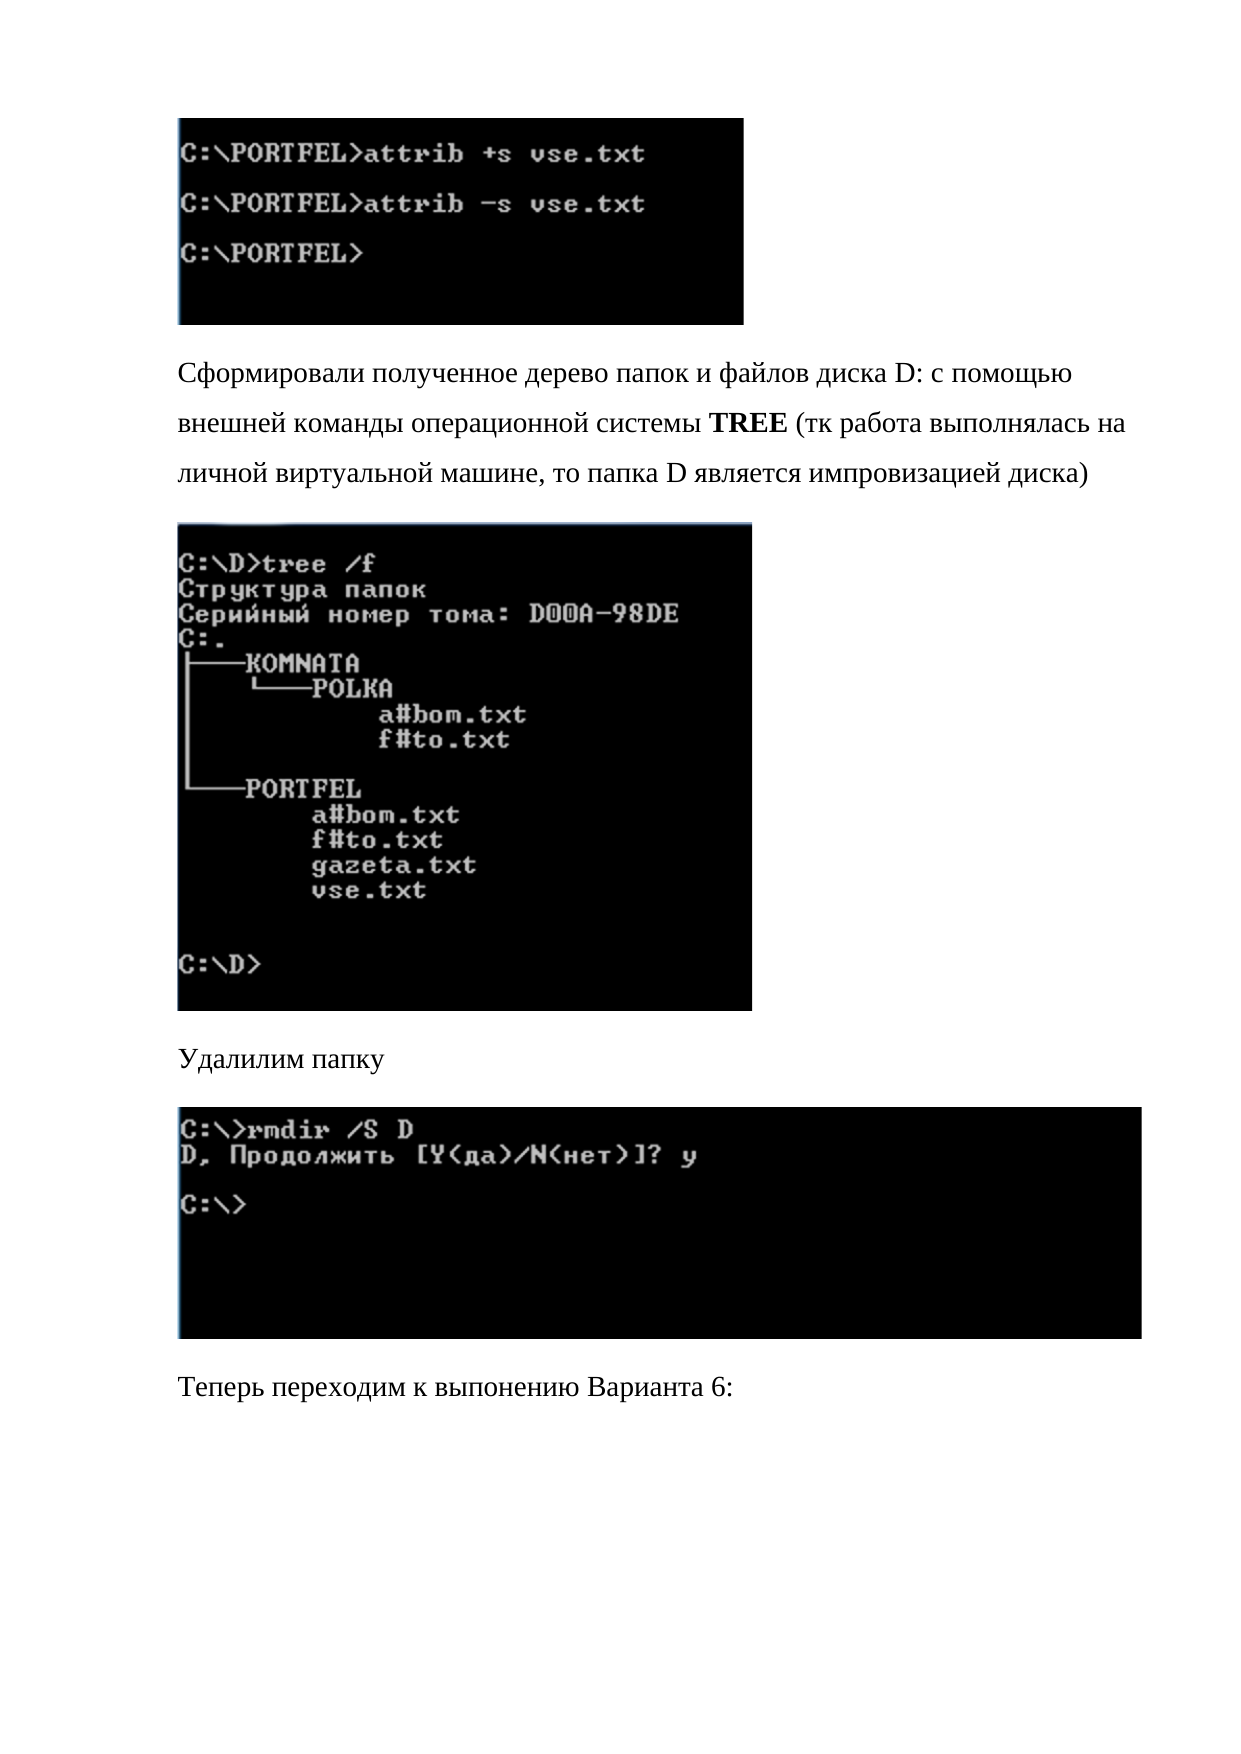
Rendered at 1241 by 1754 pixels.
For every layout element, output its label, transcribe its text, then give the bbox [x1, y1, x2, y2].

picture [177, 1107, 1142, 1339]
picture [177, 118, 744, 325]
text Сформировали полученное дерево папок и файлов диска D: с помощью внешней команды операционной системы TREE (тк работа выполнялась на личной виртуальной машине, то папка D является импровизацией диска) [177, 355, 1152, 489]
picture [177, 522, 753, 1011]
text Удалилим папку [177, 1041, 1152, 1074]
text Теперь переходим к выпонению Варианта 6: [177, 1369, 1152, 1403]
